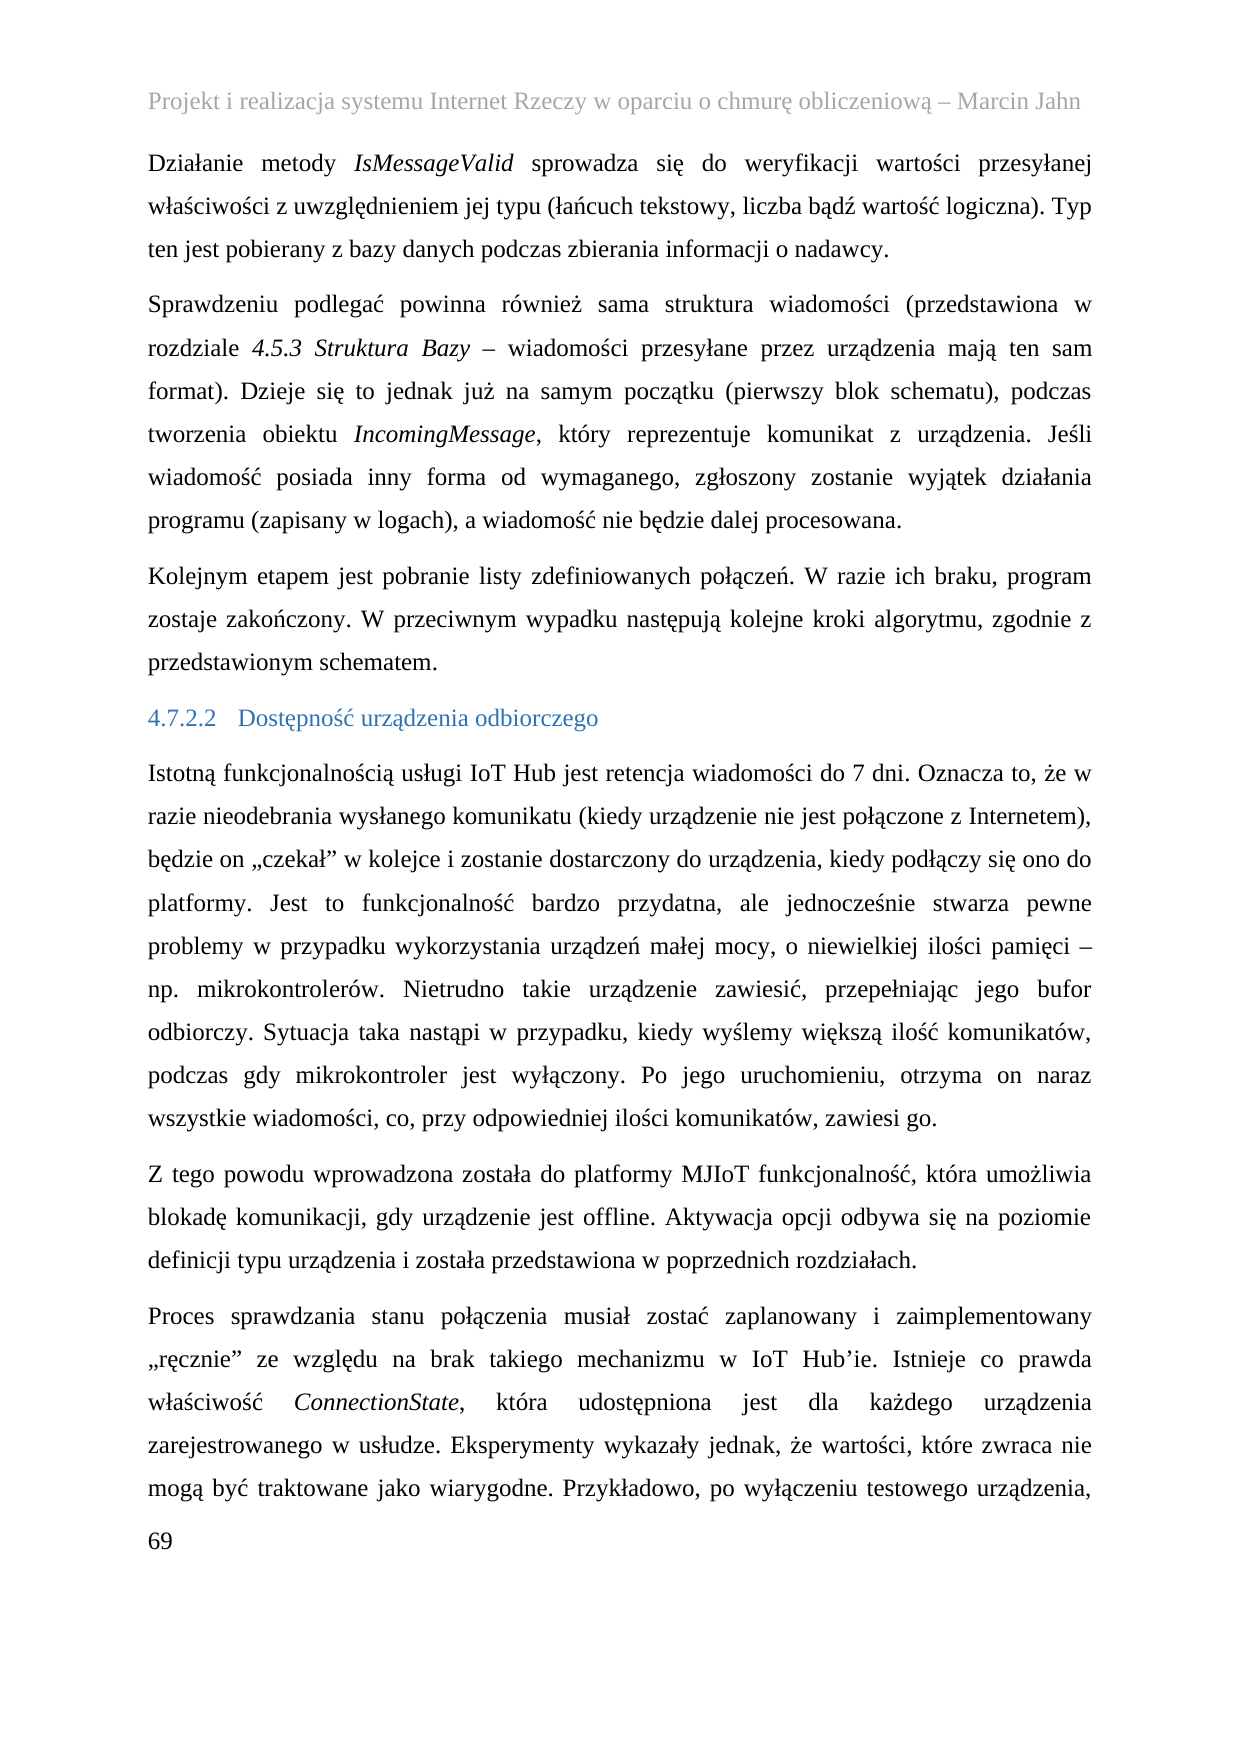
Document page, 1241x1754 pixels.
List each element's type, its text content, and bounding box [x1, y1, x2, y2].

text Z tego powodu wprowadzona została do platformy MJIoT funkcjonalność, która umożliwia blokadę komunikacji, gdy urządzenie jest offline. Aktywacja opcji odbywa się na poziomie definicji typu urządzenia i została przedstawiona w poprzednich rozdziałach. [148, 1159, 1093, 1274]
text Istotną funkcjonalnością usługi IoT Hub jest retencja wiadomości do 7 dni. Oznacza to, że w razie nieodebrania wysłanego komunikatu (kiedy urządzenie nie jest połączone z Internetem), będzie on „czekał” w kolejce i zostanie dostarczony do urządzenia, kiedy podłączy się ono do platformy. Jest to funkcjonalność bardzo przydatna, ale jednocześnie stwarza pewne problemy w przypadku wykorzystania urządzeń małej mocy, o niewielkiej ilości pamięci – np. mikrokontrolerów. Nietrudno takie urządzenie zawiesić, przepełniając jego bufor odbiorczy. Sytuacja taka nastąpi w przypadku, kiedy wyślemy większą ilość komunikatów, podczas gdy mikrokontroler jest wyłączony. Po jego uruchomieniu, otrzyma on naraz wszystkie wiadomości, co, przy odpowiedniej ilości komunikatów, zawiesi go. [148, 758, 1093, 1132]
text Kolejnym etapem jest pobranie listy zdefiniowanych połączeń. W razie ich braku, program zostaje zakończony. W przeciwnym wypadku następują kolejne kroki algorytmu, zgodnie z przedstawionym schematem. [148, 561, 1093, 676]
text Sprawdzeniu podlegać powinna również sama struktura wiadomości (przedstawiona w rozdziale 4.5.3 Struktura Bazy – wiadomości przesyłane przez urządzenia mają ten sam format). Dzieje się to jednak już na samym początku (pierwszy blok schematu), podczas tworzenia obiektu IncomingMessage, który reprezentuje komunikat z urządzenia. Jeśli wiadomość posiada inny forma od wymaganego, zgłoszony zostanie wyjątek działania programu (zapisany w logach), a wiadomość nie będzie dalej procesowana. [148, 289, 1093, 534]
text Działanie metody IsMessageValid sprowadza się do weryfikacji wartości przesyłanej właściwości z uwzględnieniem jej typu (łańcuch tekstowy, liczba bądź wartość logiczna). Typ ten jest pobierany z bazy danych podczas zbierania informacji o nadawcy. [148, 148, 1093, 263]
subtitle Dostępność urządzenia odbiorczego [148, 703, 1093, 731]
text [148, 1301, 1093, 1502]
